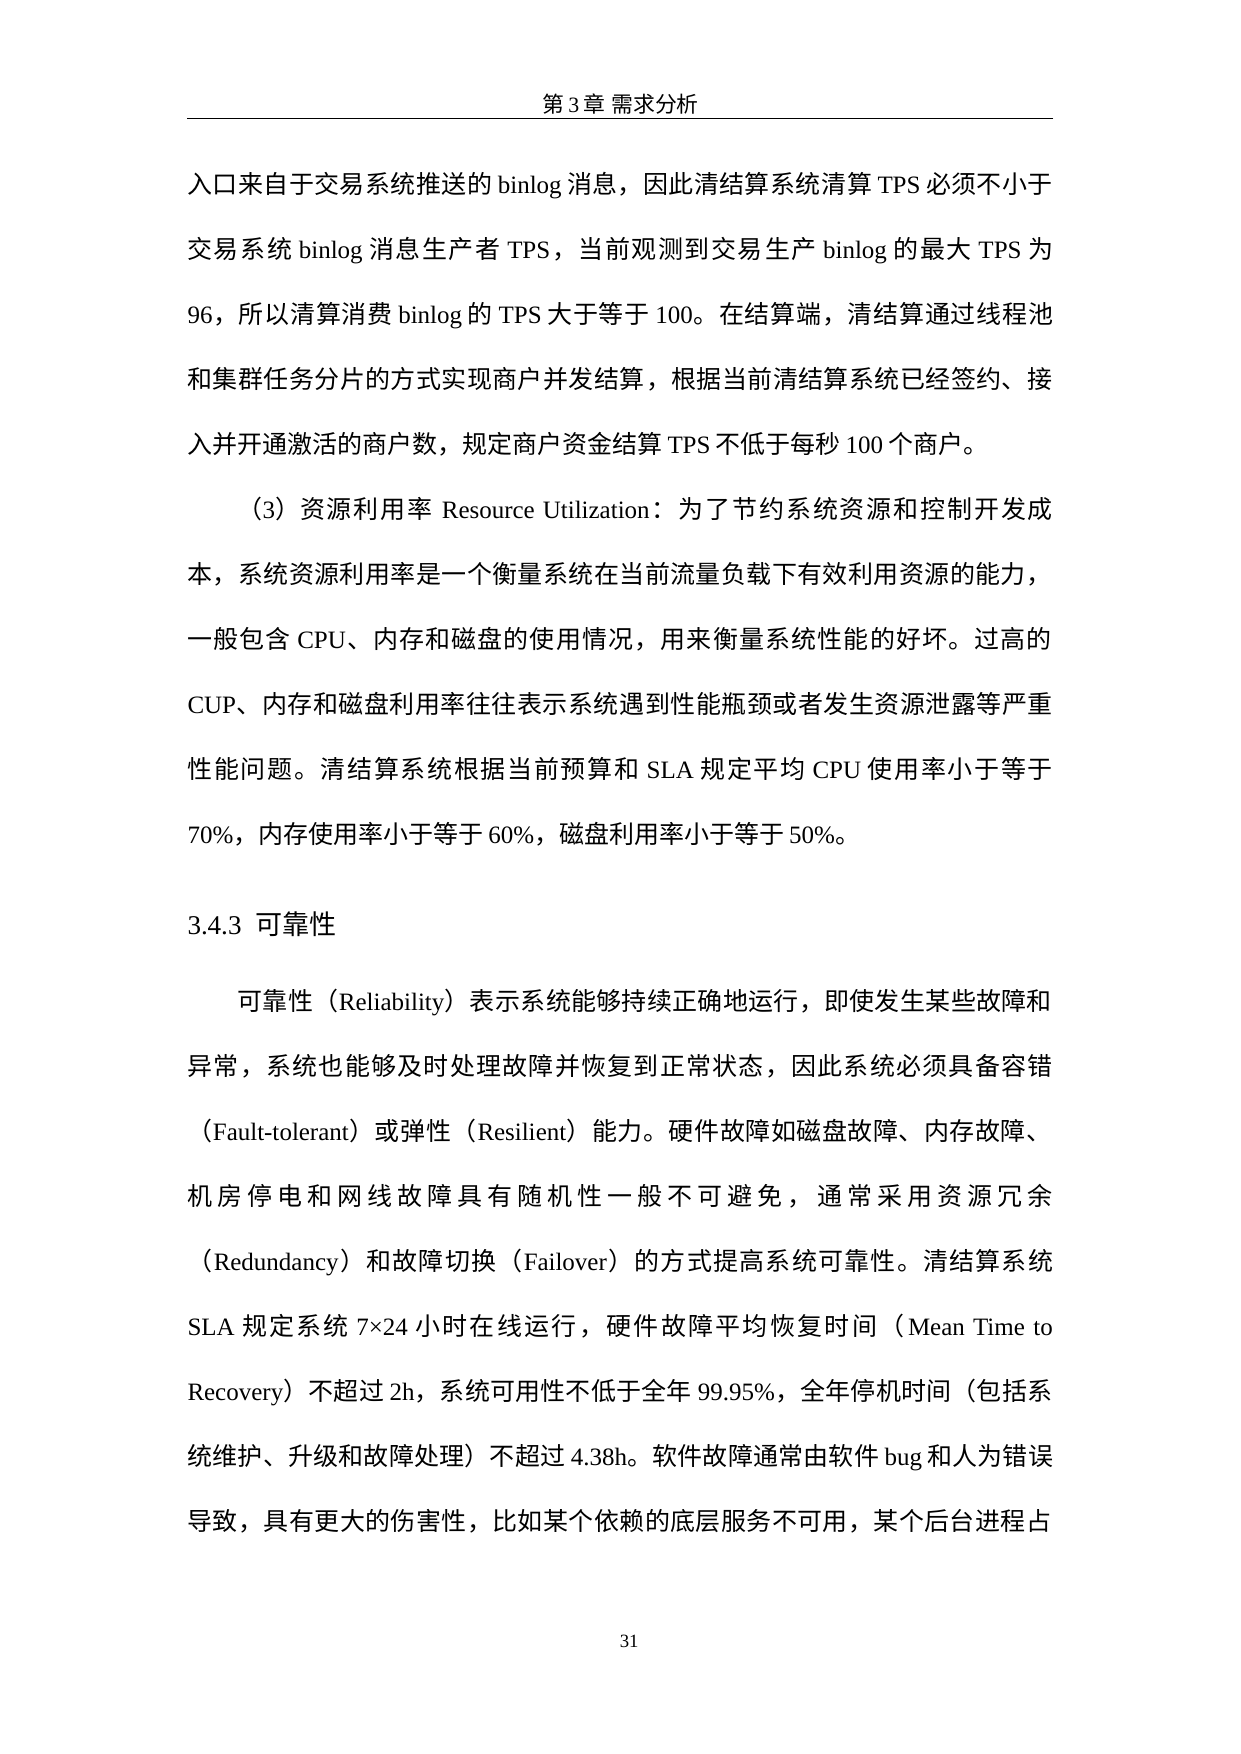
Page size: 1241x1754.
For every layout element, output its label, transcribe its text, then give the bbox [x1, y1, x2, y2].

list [187, 150, 1053, 475]
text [187, 967, 1053, 1552]
list 资源利用率 Resource Utilization：为了节约系统资源和控制开发成本，系统资源利用率是一个衡量系统在当前流量负载下有效利用资源的能力，一般包含CPU、内存和磁盘的使用情况，用来衡量系统性能的好坏。过高的CUP、内存和磁盘利用率往往表示系统遇到性能瓶颈或者发生资源泄露等严重性能问题。清结算系统根据当前预算和SLA规定平均CPU使用率小于等于70%，内存使用率小于等于60%，磁盘利用率小于等于50%。 [187, 475, 1053, 865]
text 3.4.3 可靠性 [187, 890, 1053, 955]
